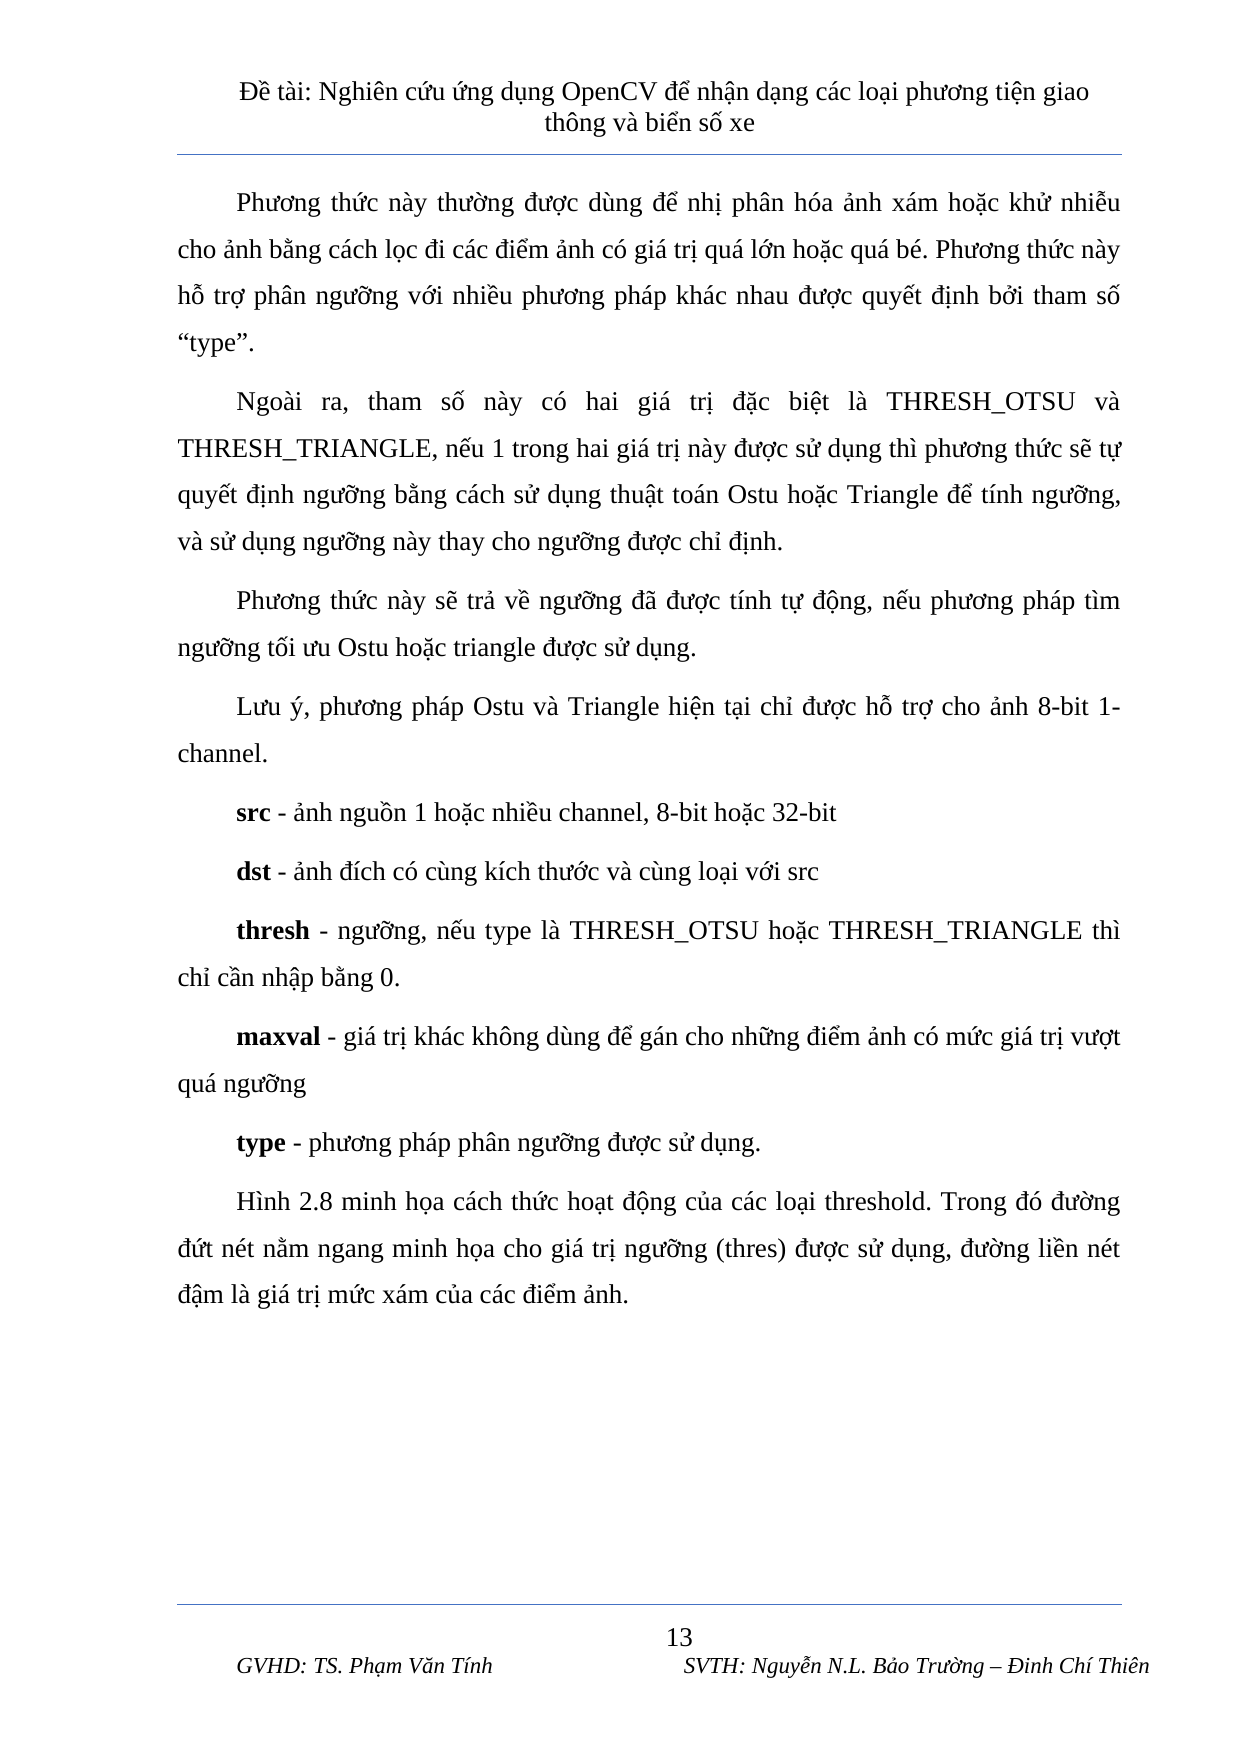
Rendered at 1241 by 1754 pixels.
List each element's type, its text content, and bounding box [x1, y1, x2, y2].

text Lưu ý, phương pháp Ostu và Triangle hiện tại chỉ được hỗ trợ cho ảnh 8-bit 1-channel. [177, 690, 1122, 768]
text type - phương pháp phân ngưỡng được sử dụng. [177, 1126, 1122, 1157]
text Hình 2.8 minh họa cách thức hoạt động của các loại threshold. Trong đó đường đứt nét nằm ngang minh họa cho giá trị ngưỡng (thres) được sử dụng, đường liền nét đậm là giá trị mức xám của các điểm ảnh. [177, 1185, 1122, 1310]
text dst - ảnh đích có cùng kích thước và cùng loại với src [177, 855, 1122, 886]
text src - ảnh nguồn 1 hoặc nhiều channel, 8-bit hoặc 32-bit [177, 796, 1122, 827]
text Phương thức này sẽ trả về ngưỡng đã được tính tự động, nếu phương pháp tìm ngưỡng tối ưu Ostu hoặc triangle được sử dụng. [177, 584, 1122, 662]
text maxval - giá trị khác không dùng để gán cho những điểm ảnh có mức giá trị vượt quá ngưỡng [177, 1020, 1122, 1098]
text Phương thức này thường được dùng để nhị phân hóa ảnh xám hoặc khử nhiễu cho ảnh bằng cách lọc đi các điểm ảnh có giá trị quá lớn hoặc quá bé. Phương thức này hỗ trợ phân ngưỡng với nhiều phương pháp khác nhau được quyết định bởi tham số “type”. [177, 186, 1122, 357]
text Ngoài ra, tham số này có hai giá trị đặc biệt là THRESH_OTSU và THRESH_TRIANGLE, nếu 1 trong hai giá trị này được sử dụng thì phương thức sẽ tự quyết định ngưỡng bằng cách sử dụng thuật toán Ostu hoặc Triangle để tính ngưỡng, và sử dụng ngưỡng này thay cho ngưỡng được chỉ định. [177, 385, 1122, 556]
text thresh - ngưỡng, nếu type là THRESH_OTSU hoặc THRESH_TRIANGLE thì chỉ cần nhập bằng 0. [177, 914, 1122, 992]
